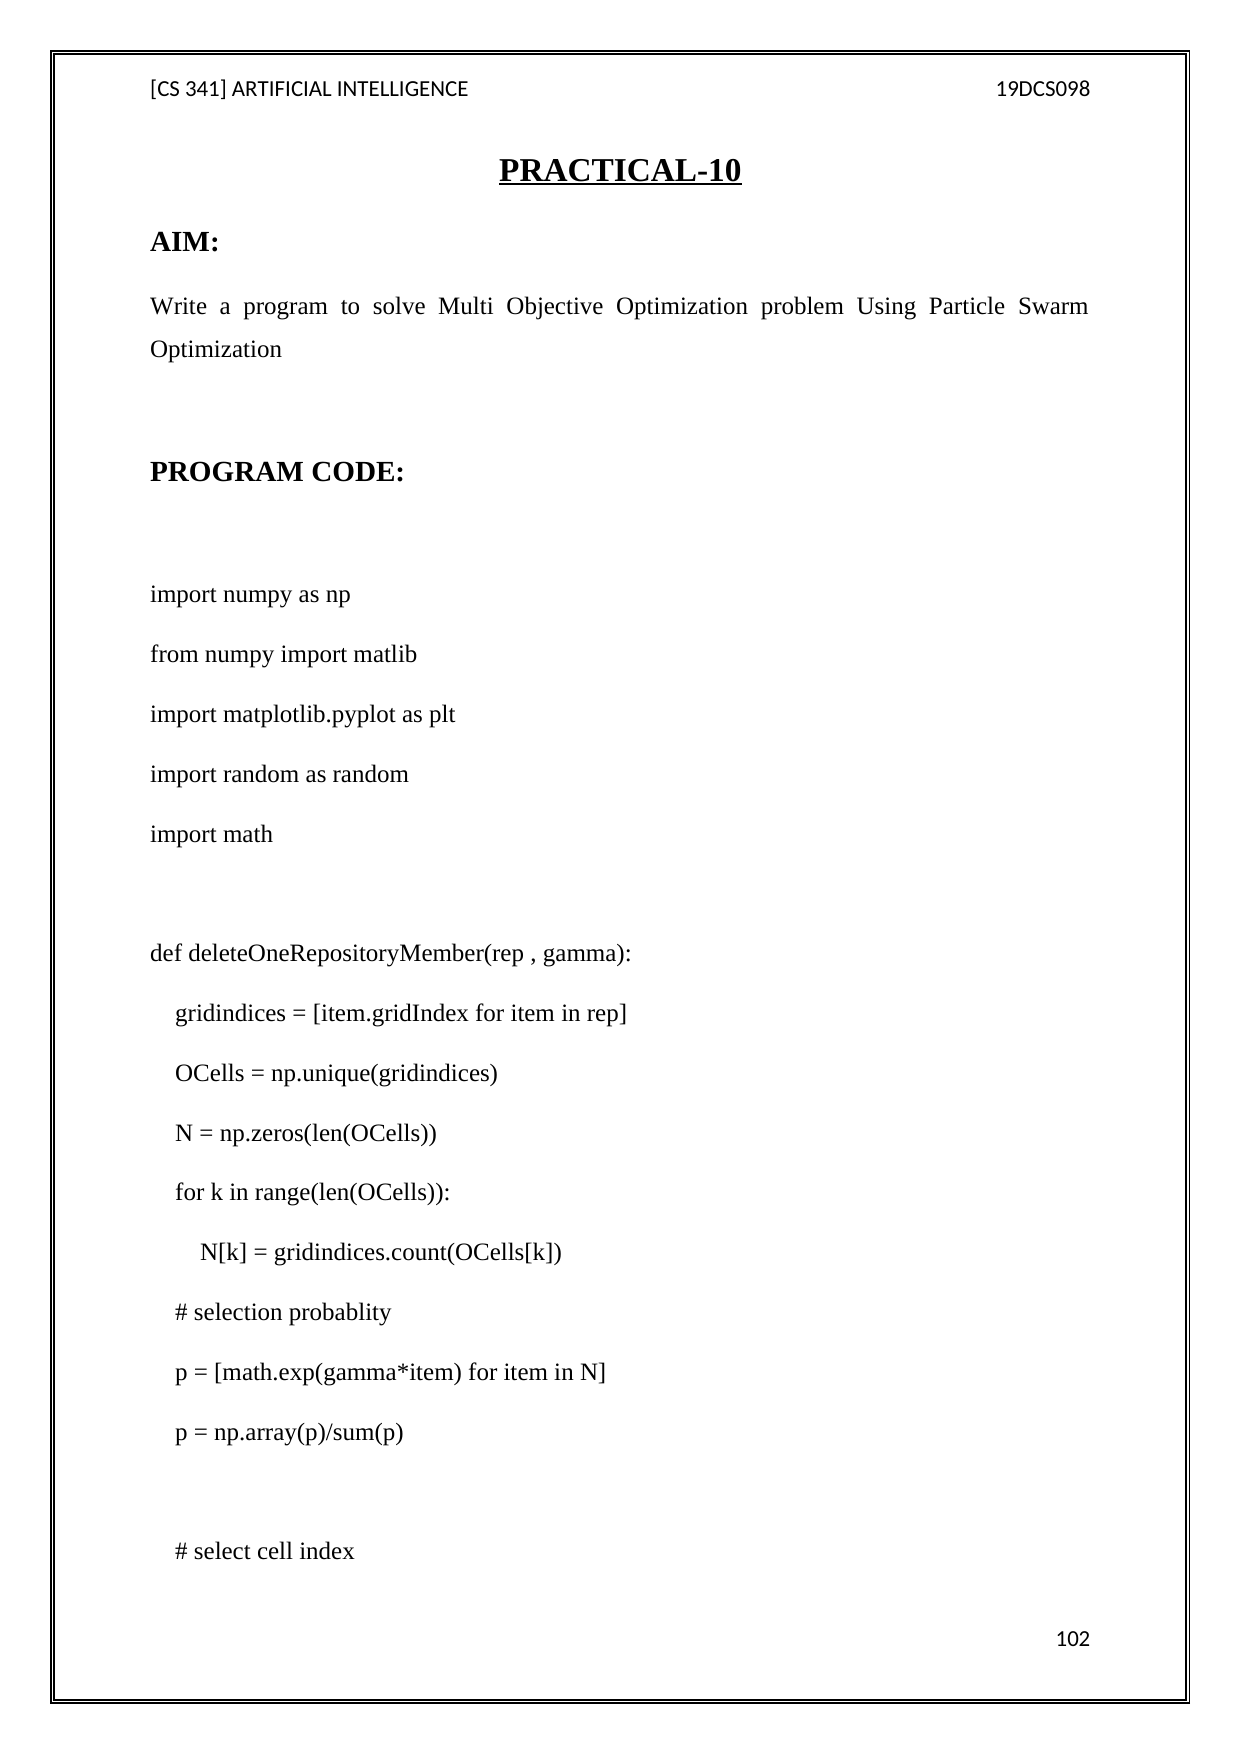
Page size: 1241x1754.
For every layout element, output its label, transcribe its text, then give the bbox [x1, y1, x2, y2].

text N[k] = gridindices.count(OCells[k]) [150, 1237, 1090, 1266]
text OCells = np.unique(gridindices) [150, 1058, 1090, 1087]
text import random as random [150, 759, 1090, 788]
text PRACTICAL-10 [150, 150, 1090, 188]
text N = np.zeros(len(OCells)) [150, 1118, 1090, 1146]
text p = [math.exp(gamma*item) for item in N] [150, 1357, 1090, 1386]
text # select cell index [150, 1536, 1090, 1565]
text Write a program to solve Multi Objective Optimization problem Using Particle Swarm Optimization [150, 291, 1090, 363]
text import math [150, 819, 1090, 847]
text from numpy import matlib [150, 639, 1090, 668]
text def deleteOneRepositoryMember(rep , gamma): [150, 938, 1090, 967]
text PROGRAM CODE: [150, 454, 1090, 487]
text # selection probablity [150, 1297, 1090, 1326]
text gridindices = [item.gridIndex for item in rep] [150, 998, 1090, 1027]
text import matplotlib.pyplot as plt [150, 699, 1090, 728]
text p = np.array(p)/sum(p) [150, 1417, 1090, 1445]
text import numpy as np [150, 579, 1090, 608]
text AIM: [150, 224, 1090, 258]
text for k in range(len(OCells)): [150, 1177, 1090, 1206]
